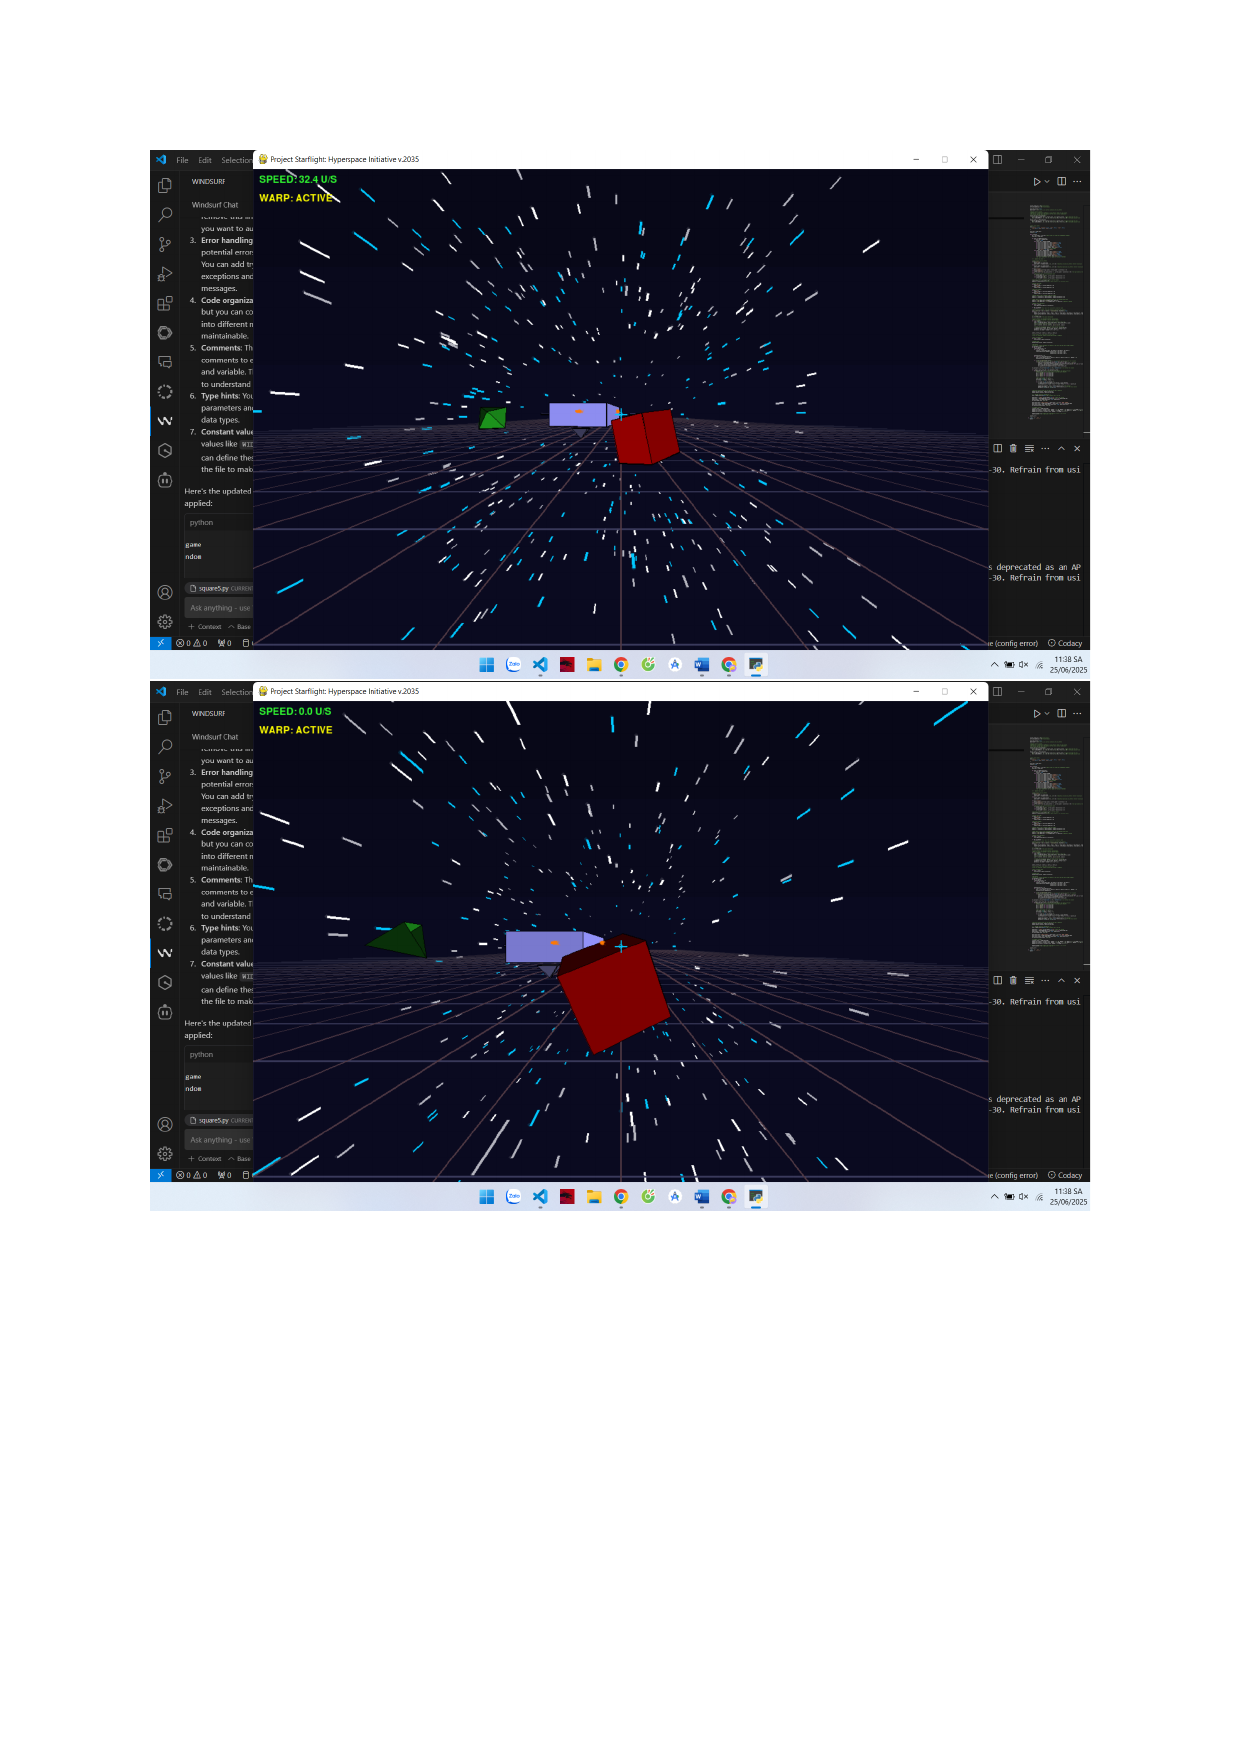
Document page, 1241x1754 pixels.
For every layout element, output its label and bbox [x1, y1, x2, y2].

picture [150, 681, 1091, 1211]
picture [150, 150, 1091, 679]
